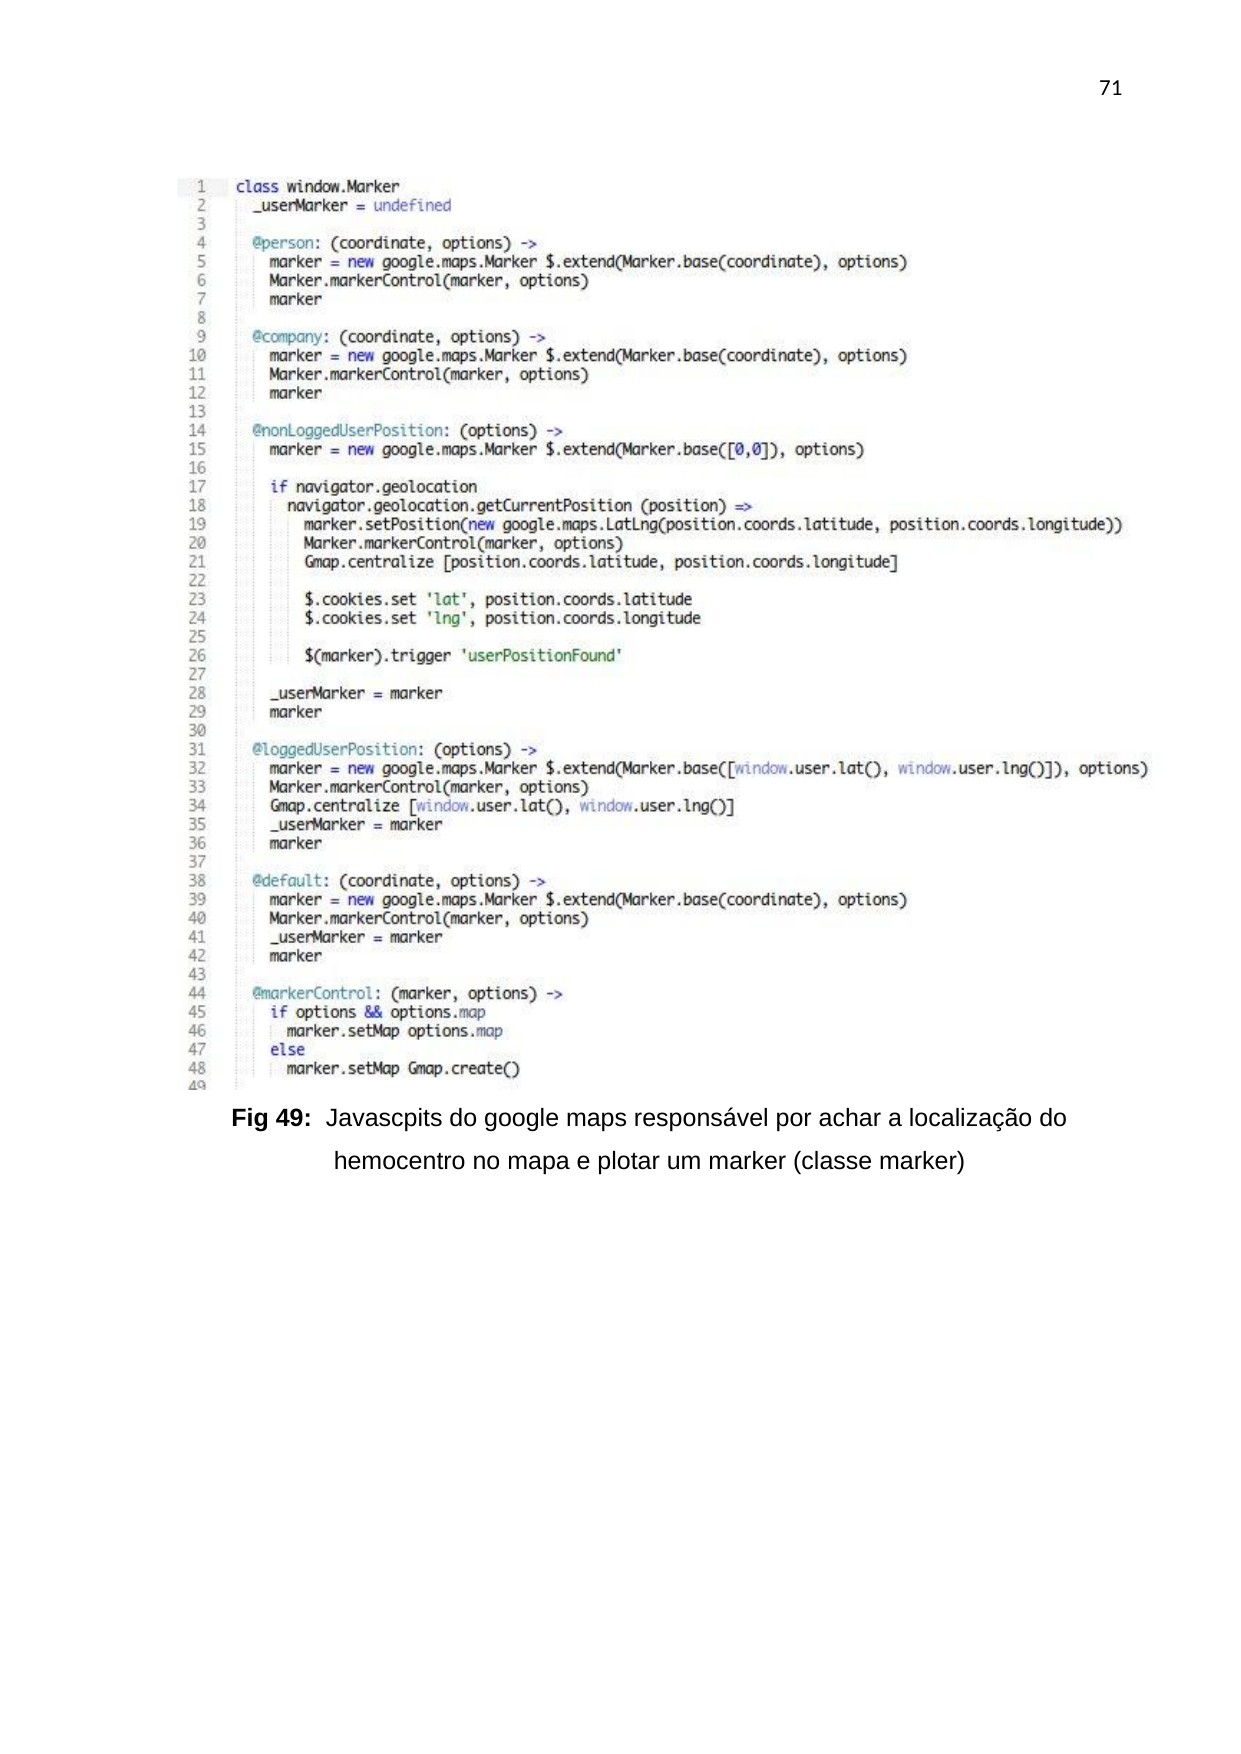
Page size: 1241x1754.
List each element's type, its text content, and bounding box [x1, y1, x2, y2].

picture [177, 177, 1184, 1090]
text Fig 49: Javascpits do google maps responsável por achar a localização do hemocentro no mapa e plotar um marker (classe marker) [177, 1103, 1122, 1175]
